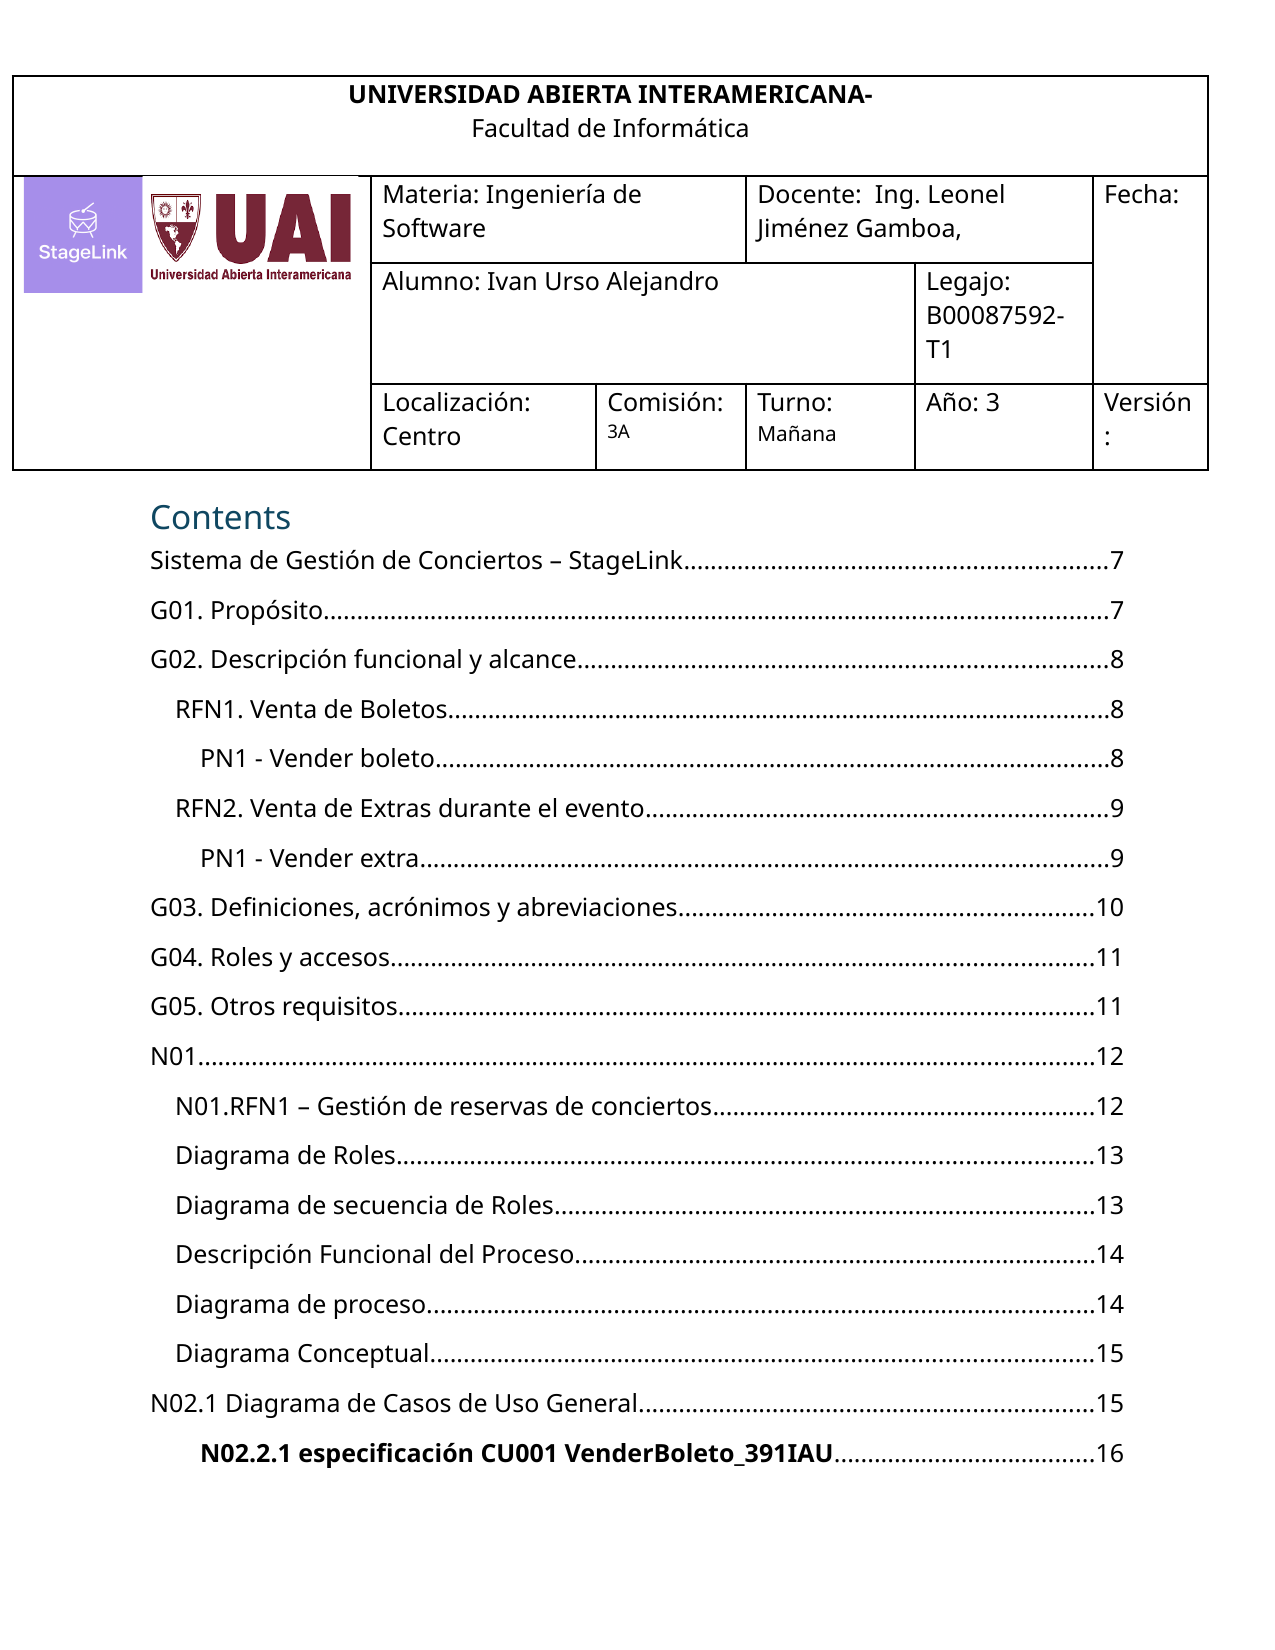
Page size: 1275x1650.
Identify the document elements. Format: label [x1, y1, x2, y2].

picture [23, 176, 359, 293]
